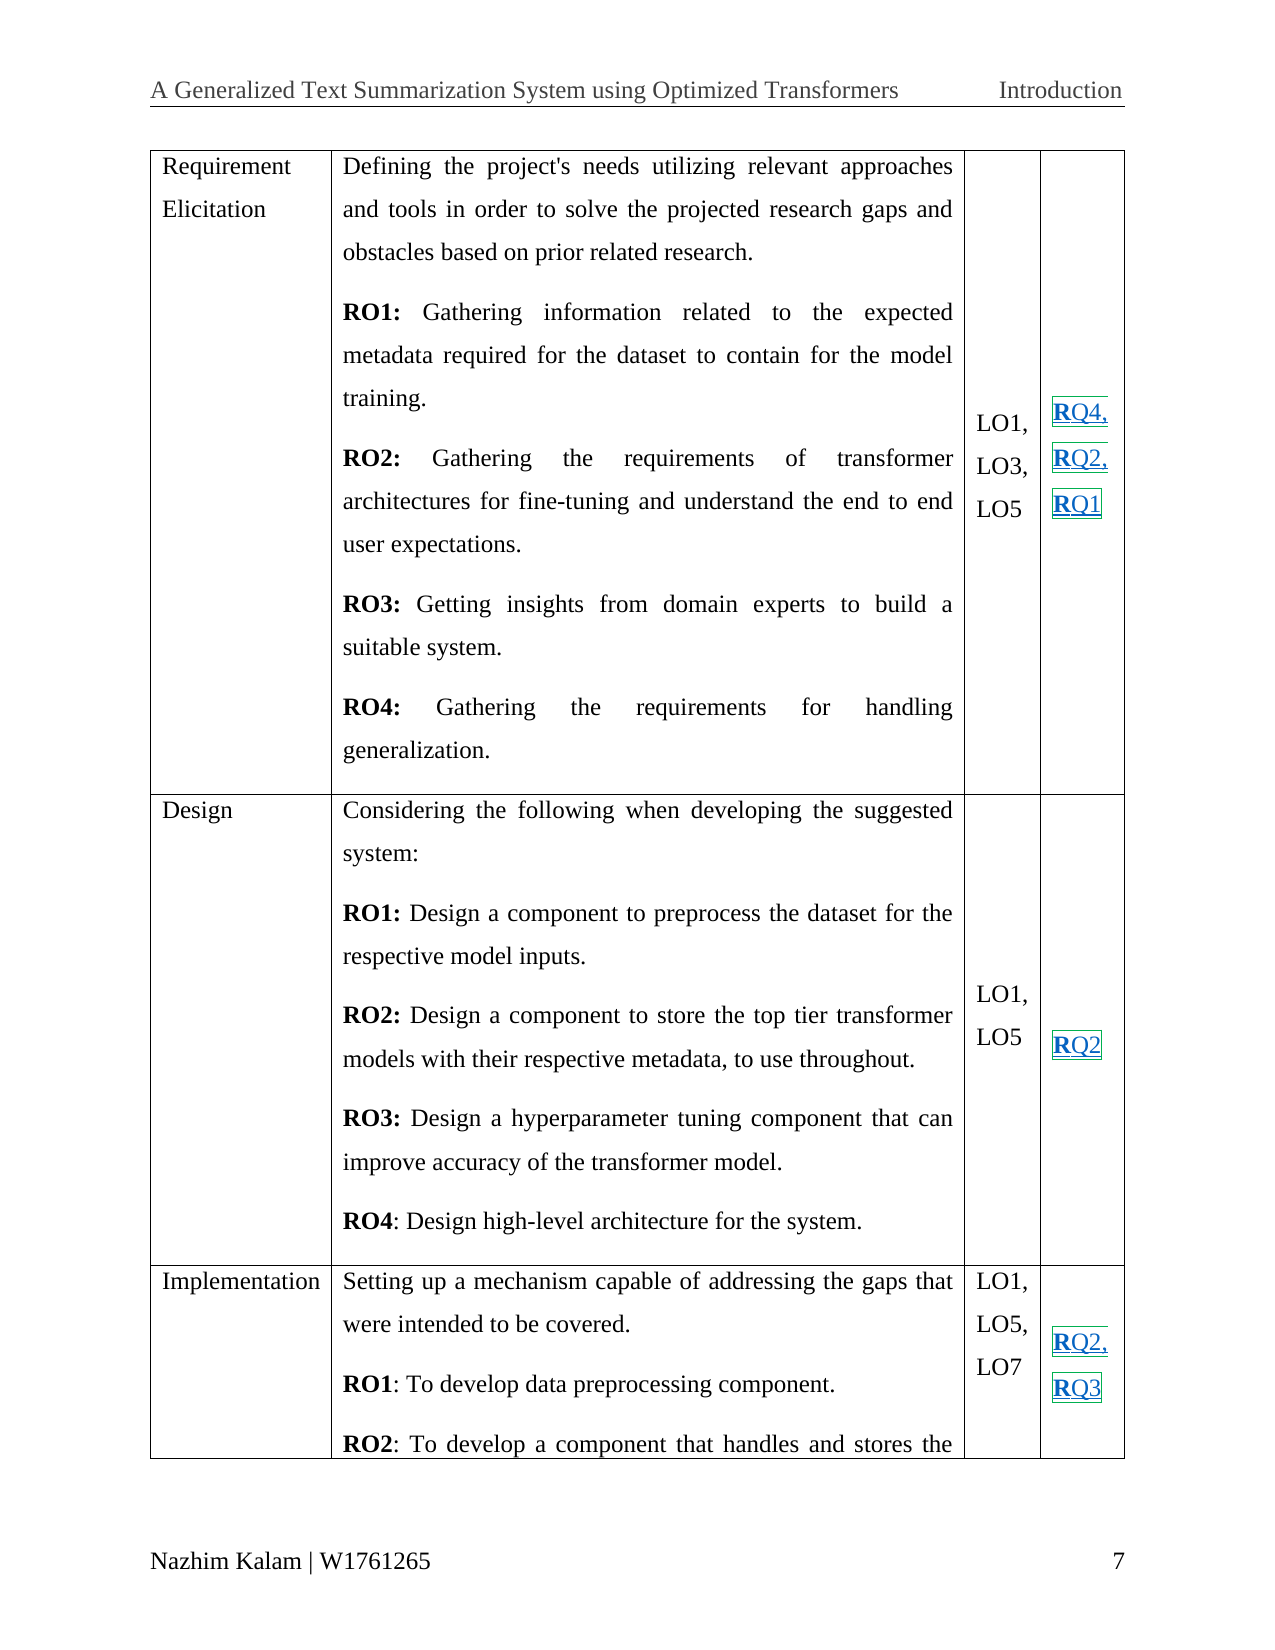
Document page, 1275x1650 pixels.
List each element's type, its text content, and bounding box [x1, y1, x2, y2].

table_cell LO1, LO3, LO5 [965, 151, 1040, 794]
table_cell Considering the following when developing the suggested system: RO1: Design a component to preprocess the dataset for the respective model inputs. RO2: Design a component to store the top tier transformer models with their respective metadata, to use throughout. RO3: Design a hyperparameter tuning component that can improve accuracy of the transformer model. RO4: Design high-level architecture for the system. [332, 795, 964, 1265]
table_cell RQ4, RQ2, RQ1 [1041, 151, 1124, 794]
table_cell Implementation [151, 1266, 331, 1457]
table_cell LO1, LO5 [965, 795, 1040, 1265]
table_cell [332, 1266, 964, 1457]
table_cell Design [151, 795, 331, 1265]
table_cell RQ2, RQ3 [1041, 1266, 1124, 1457]
table_cell RQ2 [1041, 795, 1124, 1265]
table_cell Defining the project's needs utilizing relevant approaches and tools in order to solve the projected research gaps and obstacles based on prior related research. RO1: Gathering information related to the expected metadata required for the dataset to contain for the model training. RO2: Gathering the requirements of transformer architectures for fine-tuning and understand the end to end user expectations. RO3: Getting insights from domain experts to build a suitable system. RO4: Gathering the requirements for handling generalization. [332, 151, 964, 794]
table_cell Requirement Elicitation [151, 151, 331, 794]
table_cell LO1, LO5, LO7 [965, 1266, 1040, 1457]
